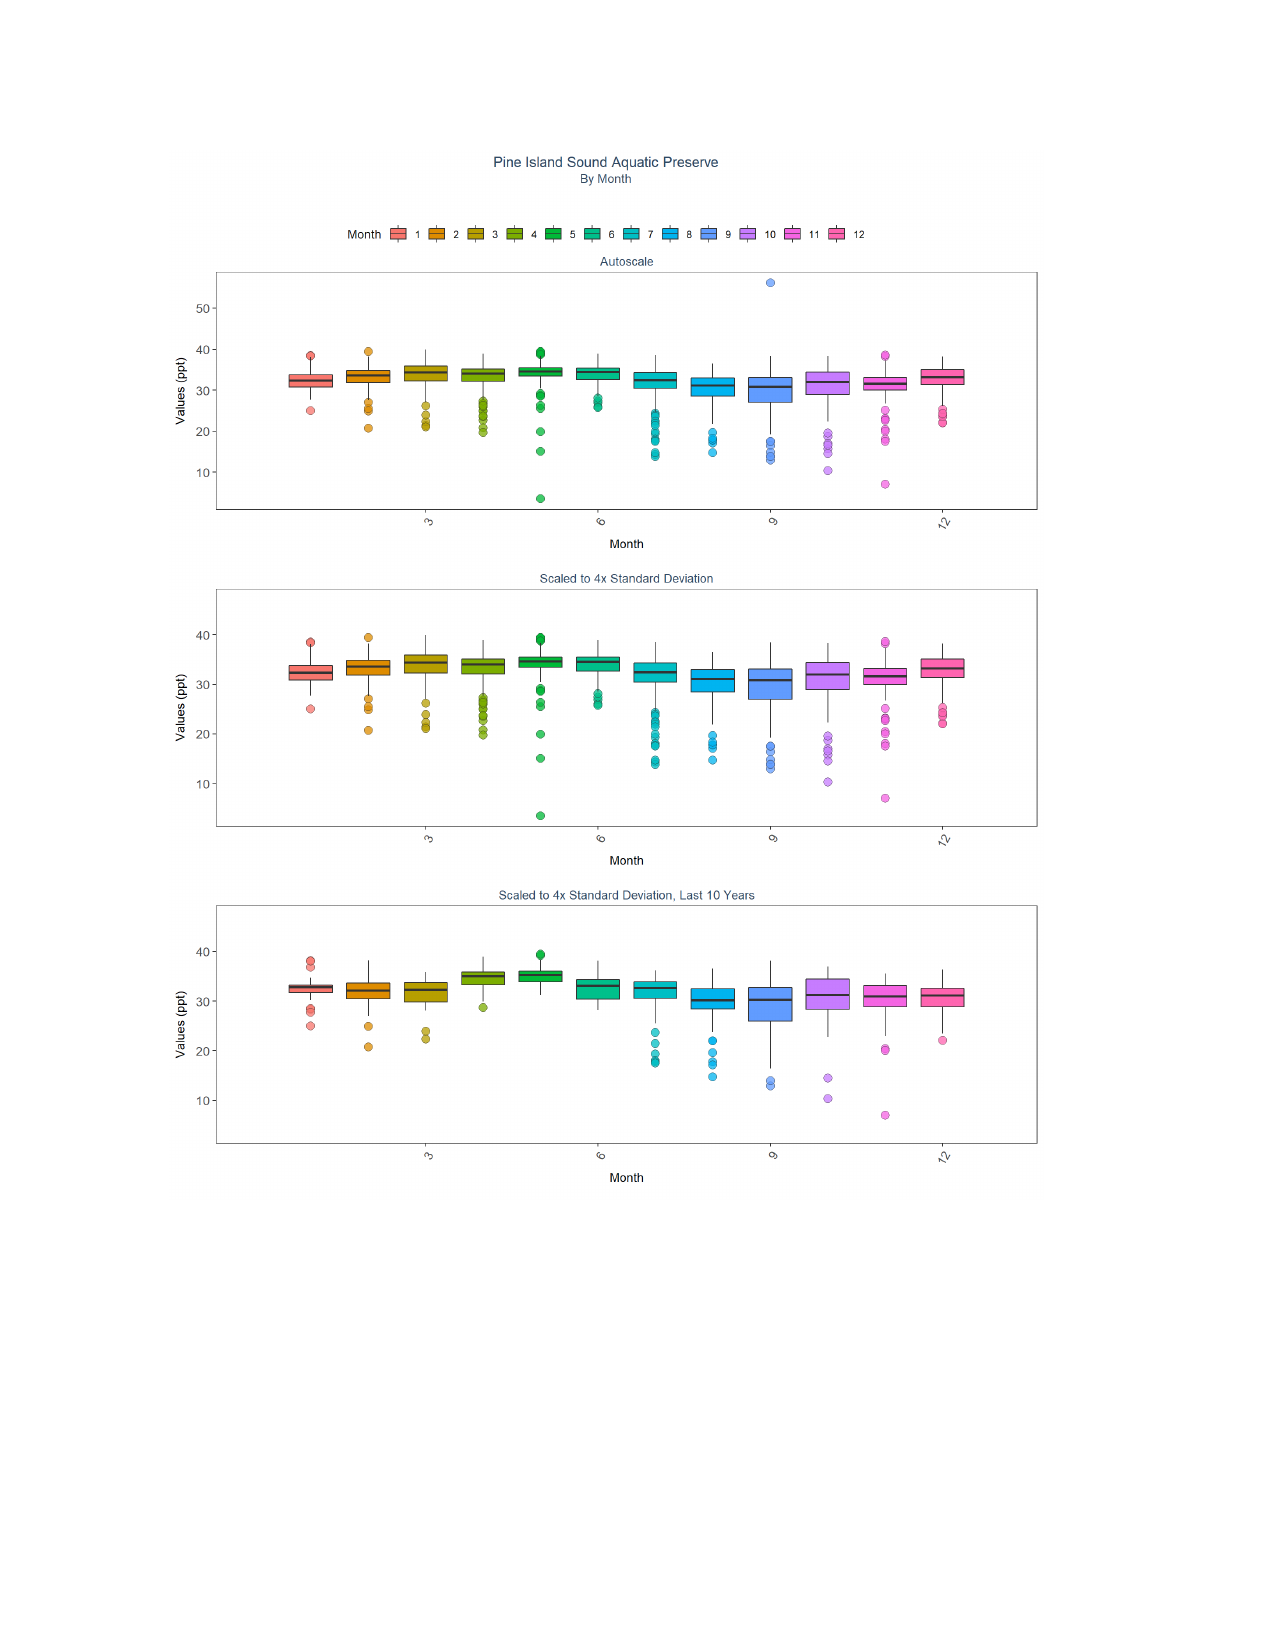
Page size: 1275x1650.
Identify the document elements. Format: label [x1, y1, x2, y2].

picture [168, 150, 1044, 1200]
